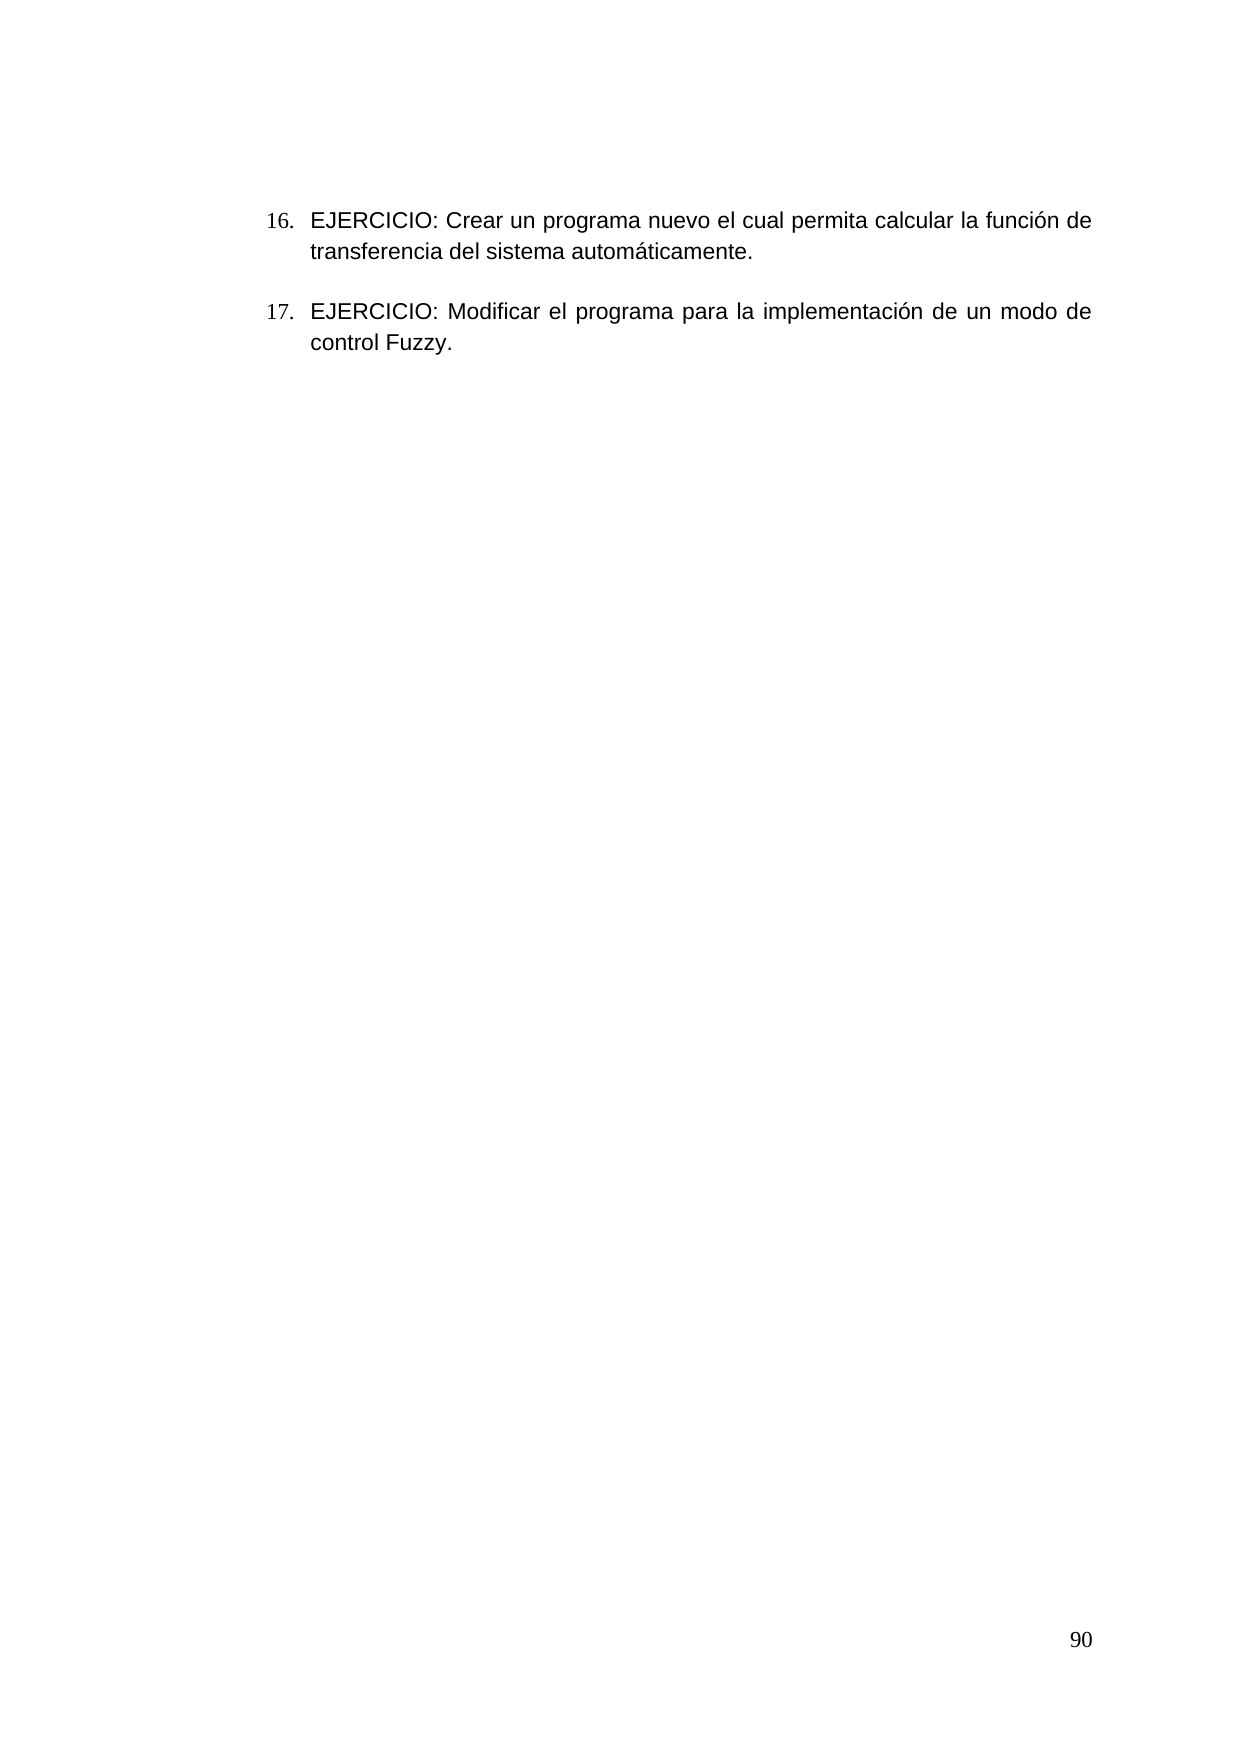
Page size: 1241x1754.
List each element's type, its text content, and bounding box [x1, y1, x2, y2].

list EJERCICIO: Crear un programa nuevo el cual permita calcular la función de transferencia del sistema automáticamente. [266, 207, 1092, 264]
list EJERCICIO: Modificar el programa para la implementación de un modo de control Fuzzy. [266, 298, 1092, 355]
